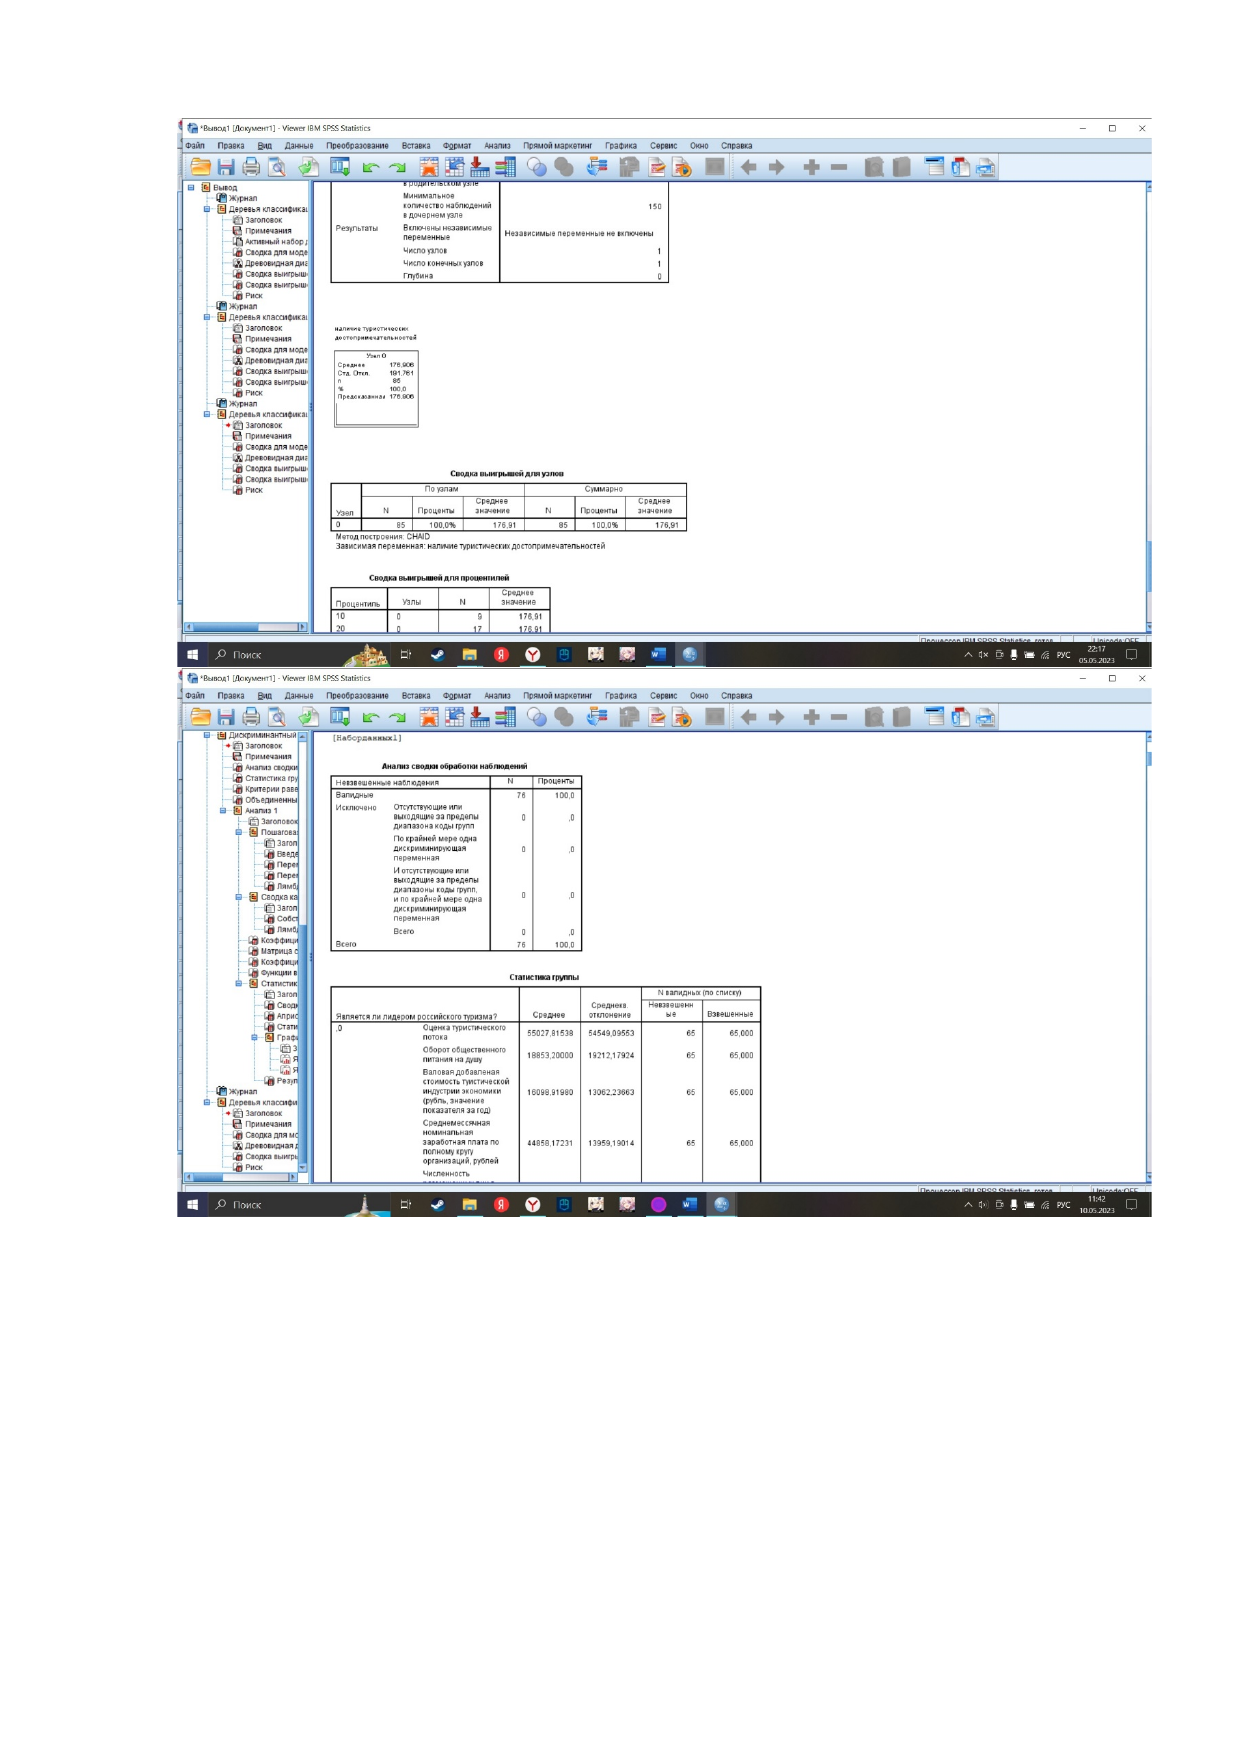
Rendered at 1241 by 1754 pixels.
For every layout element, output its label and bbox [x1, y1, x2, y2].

picture [177, 118, 1152, 667]
picture [177, 668, 1152, 1217]
